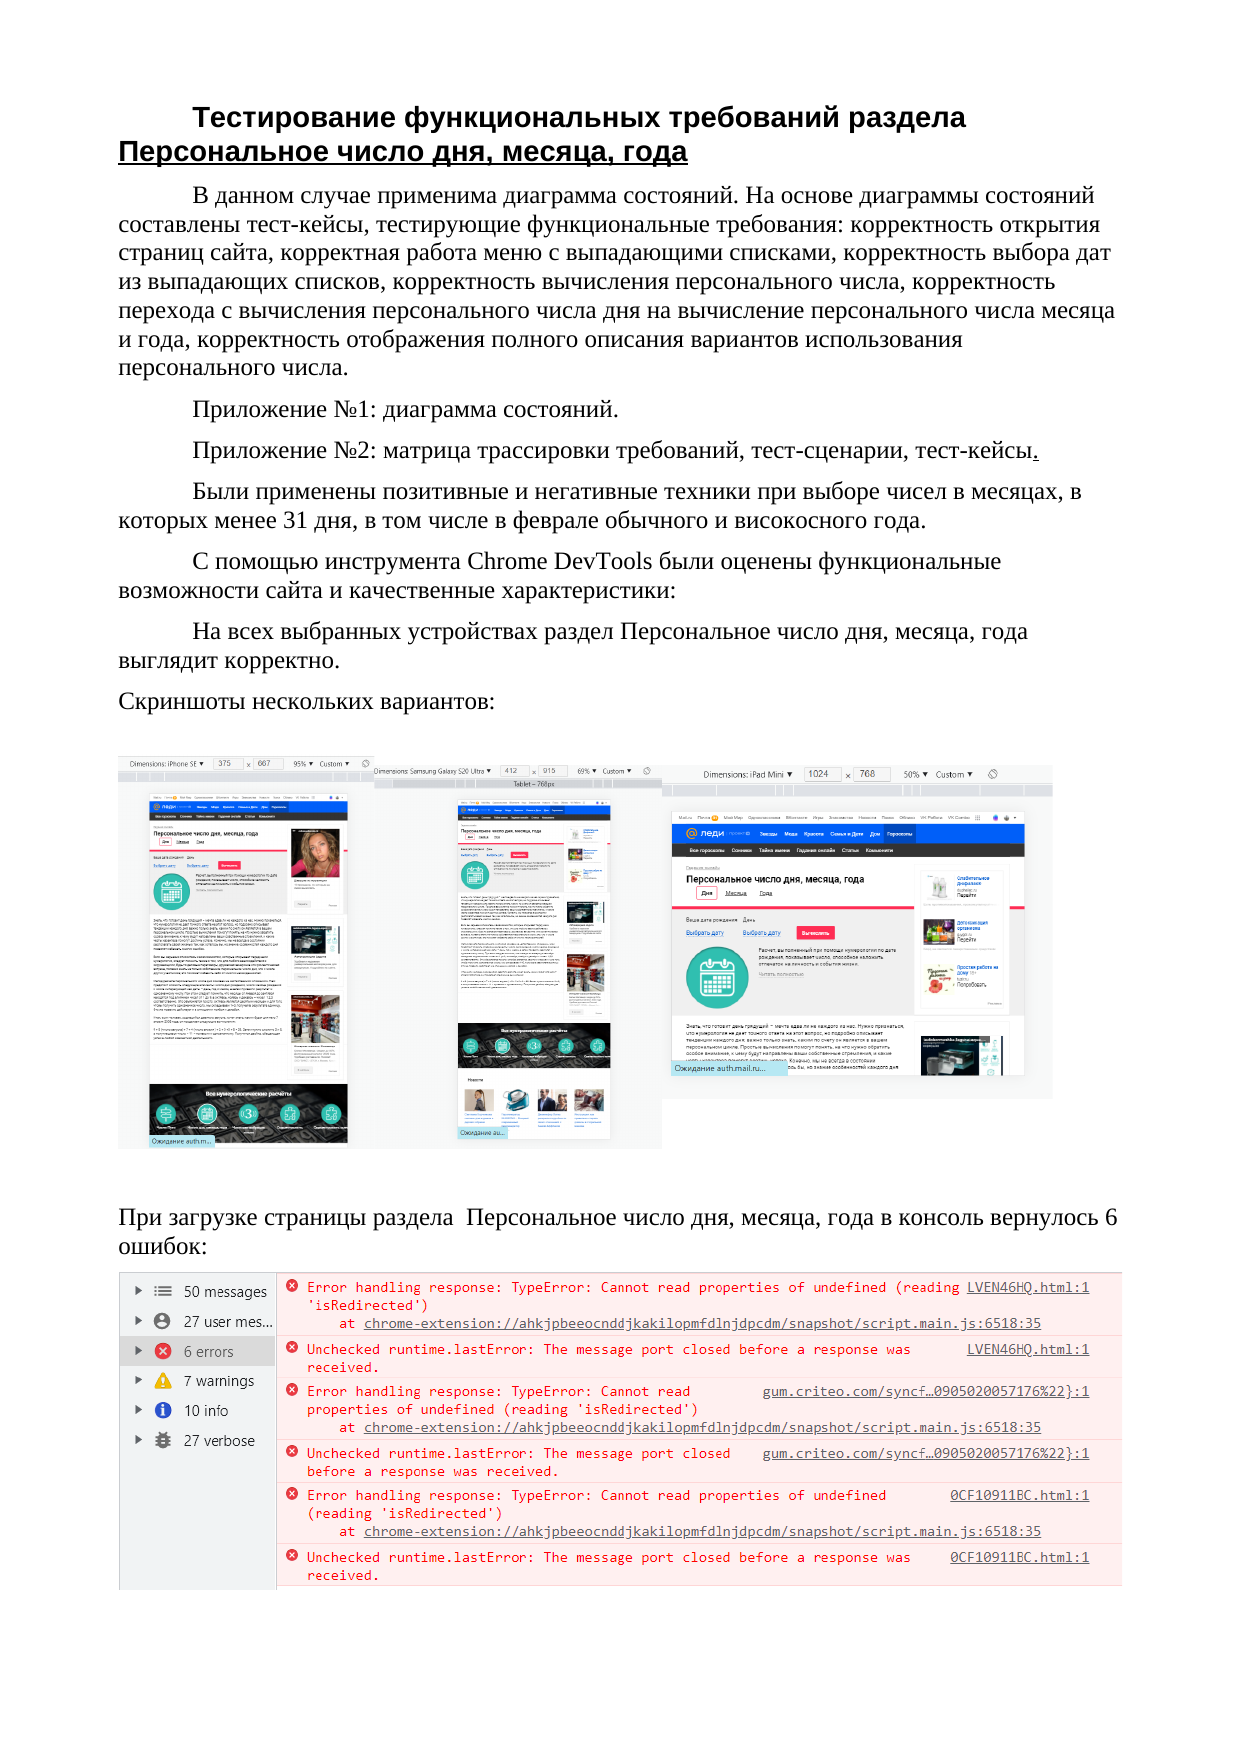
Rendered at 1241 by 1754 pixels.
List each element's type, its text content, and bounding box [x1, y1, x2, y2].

text На всех выбранных устройствах раздел Персональное число дня, месяца, года выглядит корректно. [118, 616, 1122, 674]
text При загрузке страницы раздела Персональное число дня, месяца, года в консоль вернулось 6 ошибок: [118, 1202, 1122, 1259]
text В данном случае применима диаграмма состояний. На основе диаграммы состояний составлены тест-кейсы, тестирующие функциональные требования: корректность открытия страниц сайта, корректная работа меню с выпадающими списками, корректность выбора дат из выпадающих списков, корректность вычисления персонального числа, корректность перехода с вычисления персонального числа дня на вычисление персонального числа месяца и года, корректность отображения полного описания вариантов использования персонального числа. [118, 180, 1122, 381]
text С помощью инструмента Chrome DevTools были оценены функциональные возможности сайта и качественные характеристики: [118, 546, 1122, 604]
text Были применены позитивные и негативные техники при выборе чисел в месяцах, в которых менее 31 дня, в том числе в феврале обычного и високосного года. [118, 476, 1122, 534]
text Приложение №1: диаграмма состояний. [118, 394, 1122, 422]
picture [118, 754, 1053, 1149]
picture [118, 1272, 1123, 1590]
text Приложение №2: матрица трассировки требований, тест-сценарии, тест-кейсы. [118, 435, 1122, 464]
text Тестирование функциональных требований раздела Персональное число дня, месяца, года [118, 100, 1122, 167]
text Скриншоты нескольких вариантов: [118, 686, 1122, 715]
